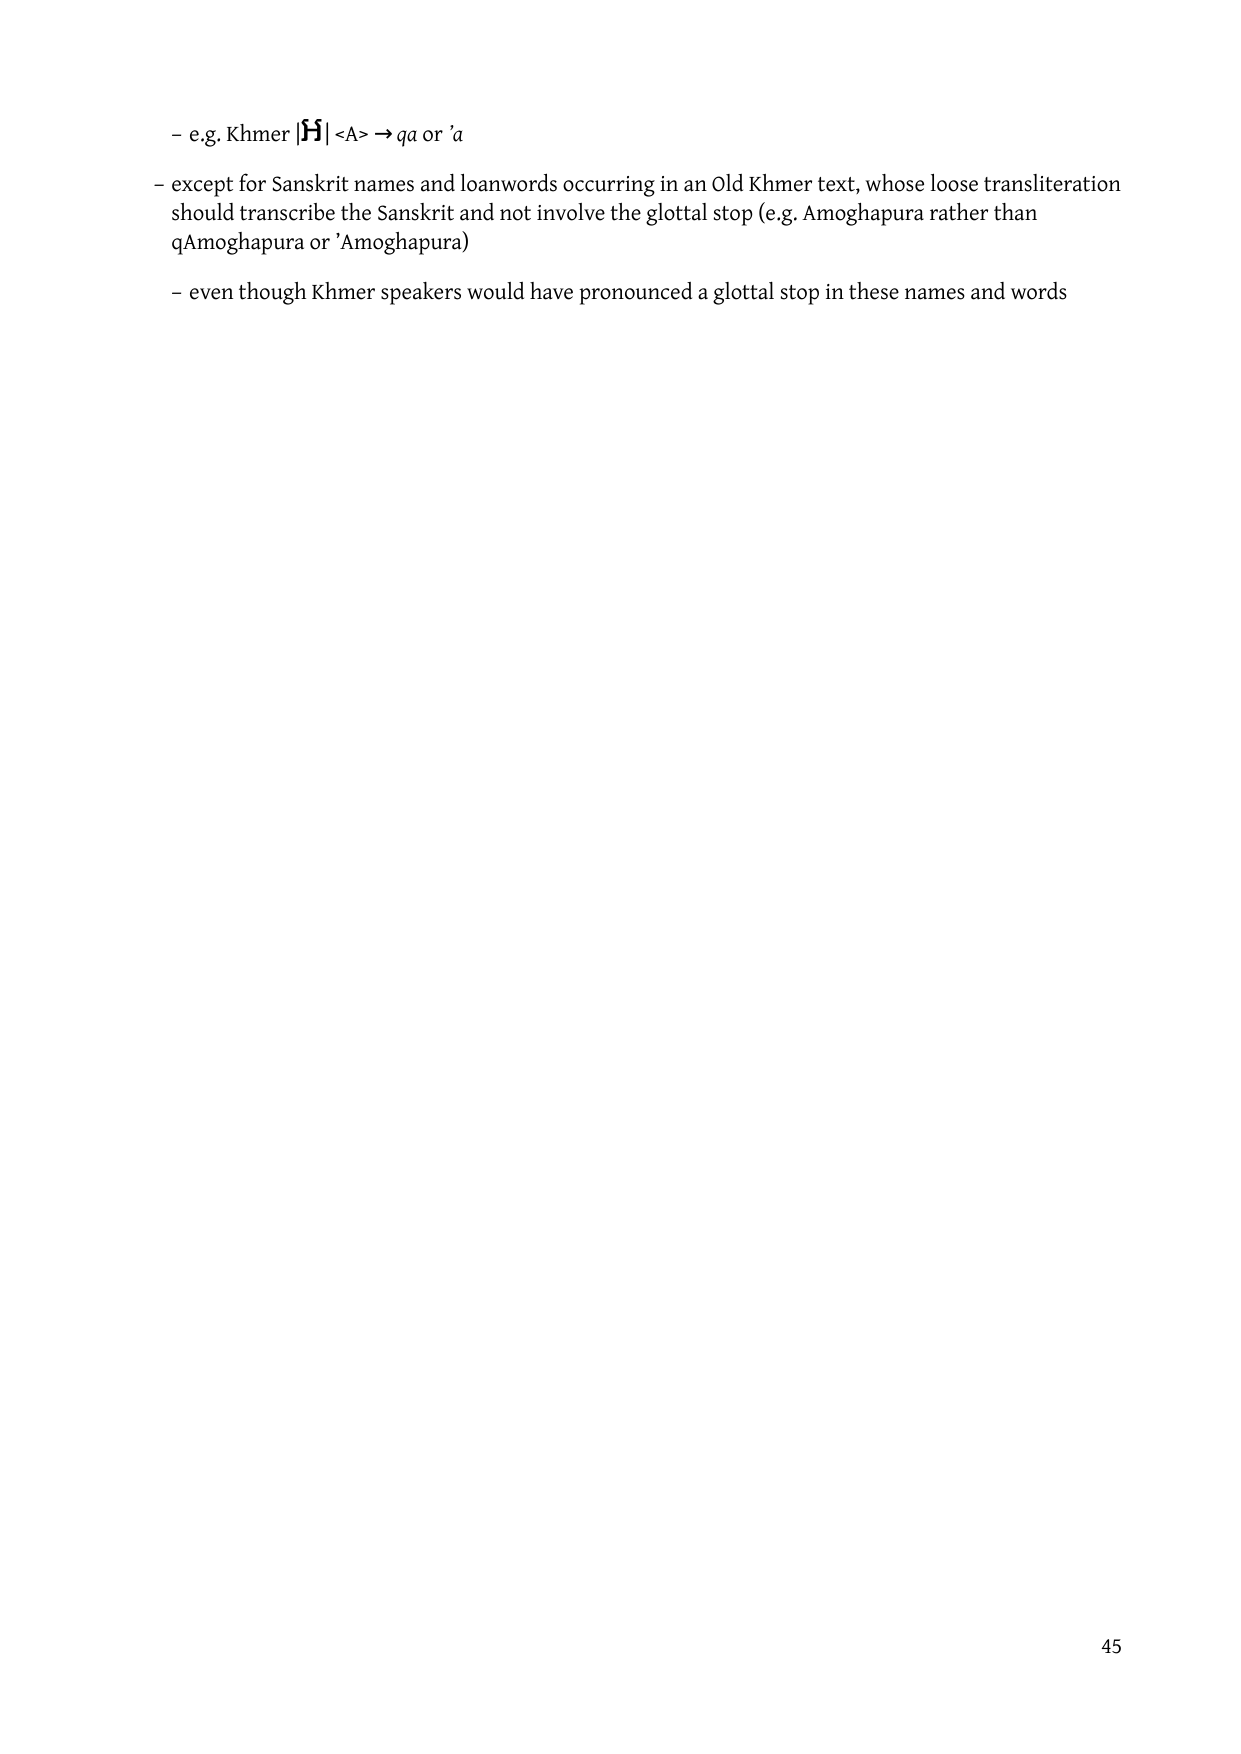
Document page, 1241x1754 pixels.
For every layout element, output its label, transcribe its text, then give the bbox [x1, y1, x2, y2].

list even though Khmer speakers would have pronounced a glottal stop in these names and words [171, 276, 1122, 306]
list e.g. Khmer |អ| <A> → qa or ’a [171, 118, 1122, 147]
list except for Sanskrit names and loanwords occurring in an Old Khmer text, whose loose transliteration should transcribe the Sanskrit and not involve the glottal stop (e.g. Amoghapura rather than qAmoghapura or ’Amoghapura) [153, 168, 1122, 256]
